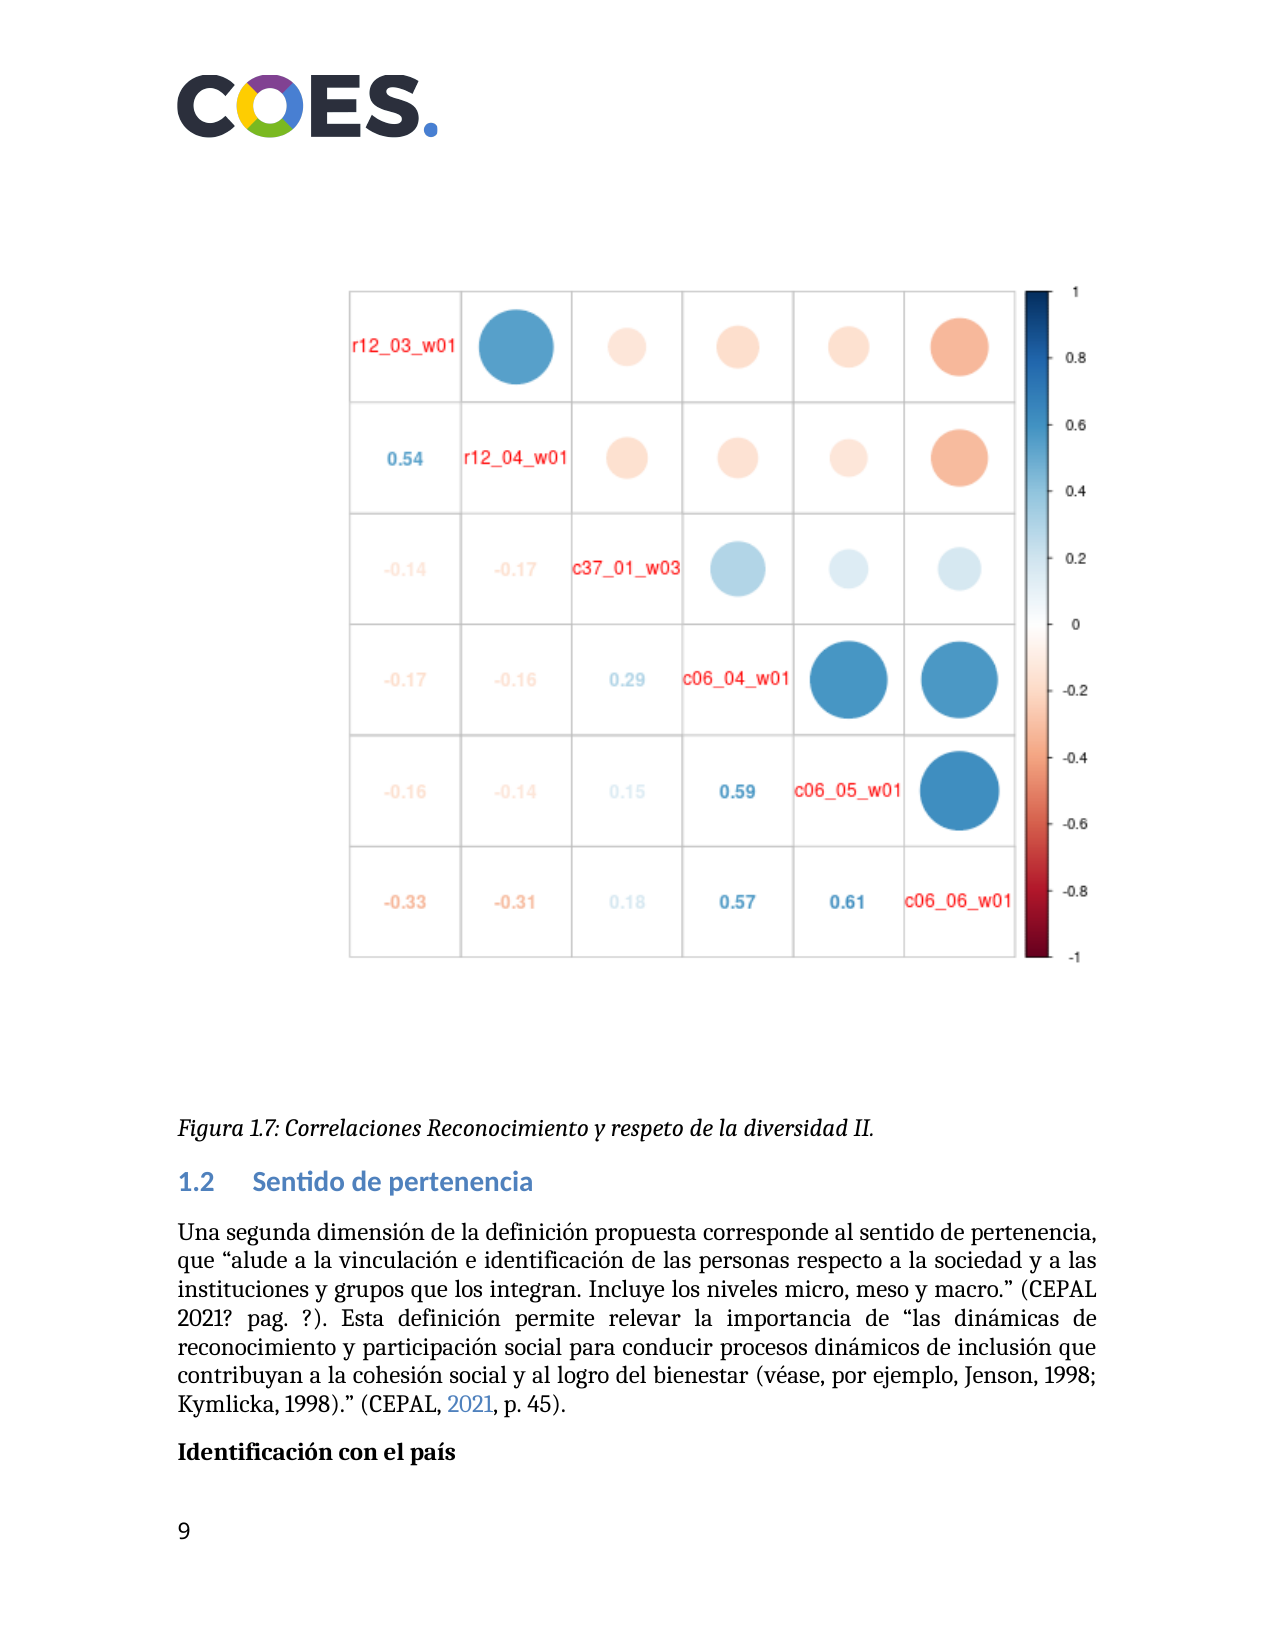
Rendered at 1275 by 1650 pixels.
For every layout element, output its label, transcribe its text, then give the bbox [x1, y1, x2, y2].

text Identificación con el país [177, 1438, 1098, 1466]
picture [177, 75, 438, 146]
picture [196, 174, 1115, 1093]
text Figura 1.7: Correlaciones Reconocimiento y respeto de la diversidad II. [177, 1114, 1098, 1142]
text Una segunda dimensión de la definición propuesta corresponde al sentido de pertenencia, que “alude a la vinculación e identificación de las personas respecto a la sociedad y a las instituciones y grupos que los integran. Incluye los niveles micro, meso y macro.” (CEPAL 2021? pag. ?). Esta definición permite relevar la importancia de “las dinámicas de reconocimiento y participación social para conducir procesos dinámicos de inclusión que contribuyan a la cohesión social y al logro del bienestar (véase, por ejemplo, Jenson, 1998; Kymlicka, 1998).” (CEPAL, 2021, p. 45). [177, 1218, 1098, 1419]
subtitle 1.2 Sentido de pertenencia [177, 1163, 1098, 1199]
